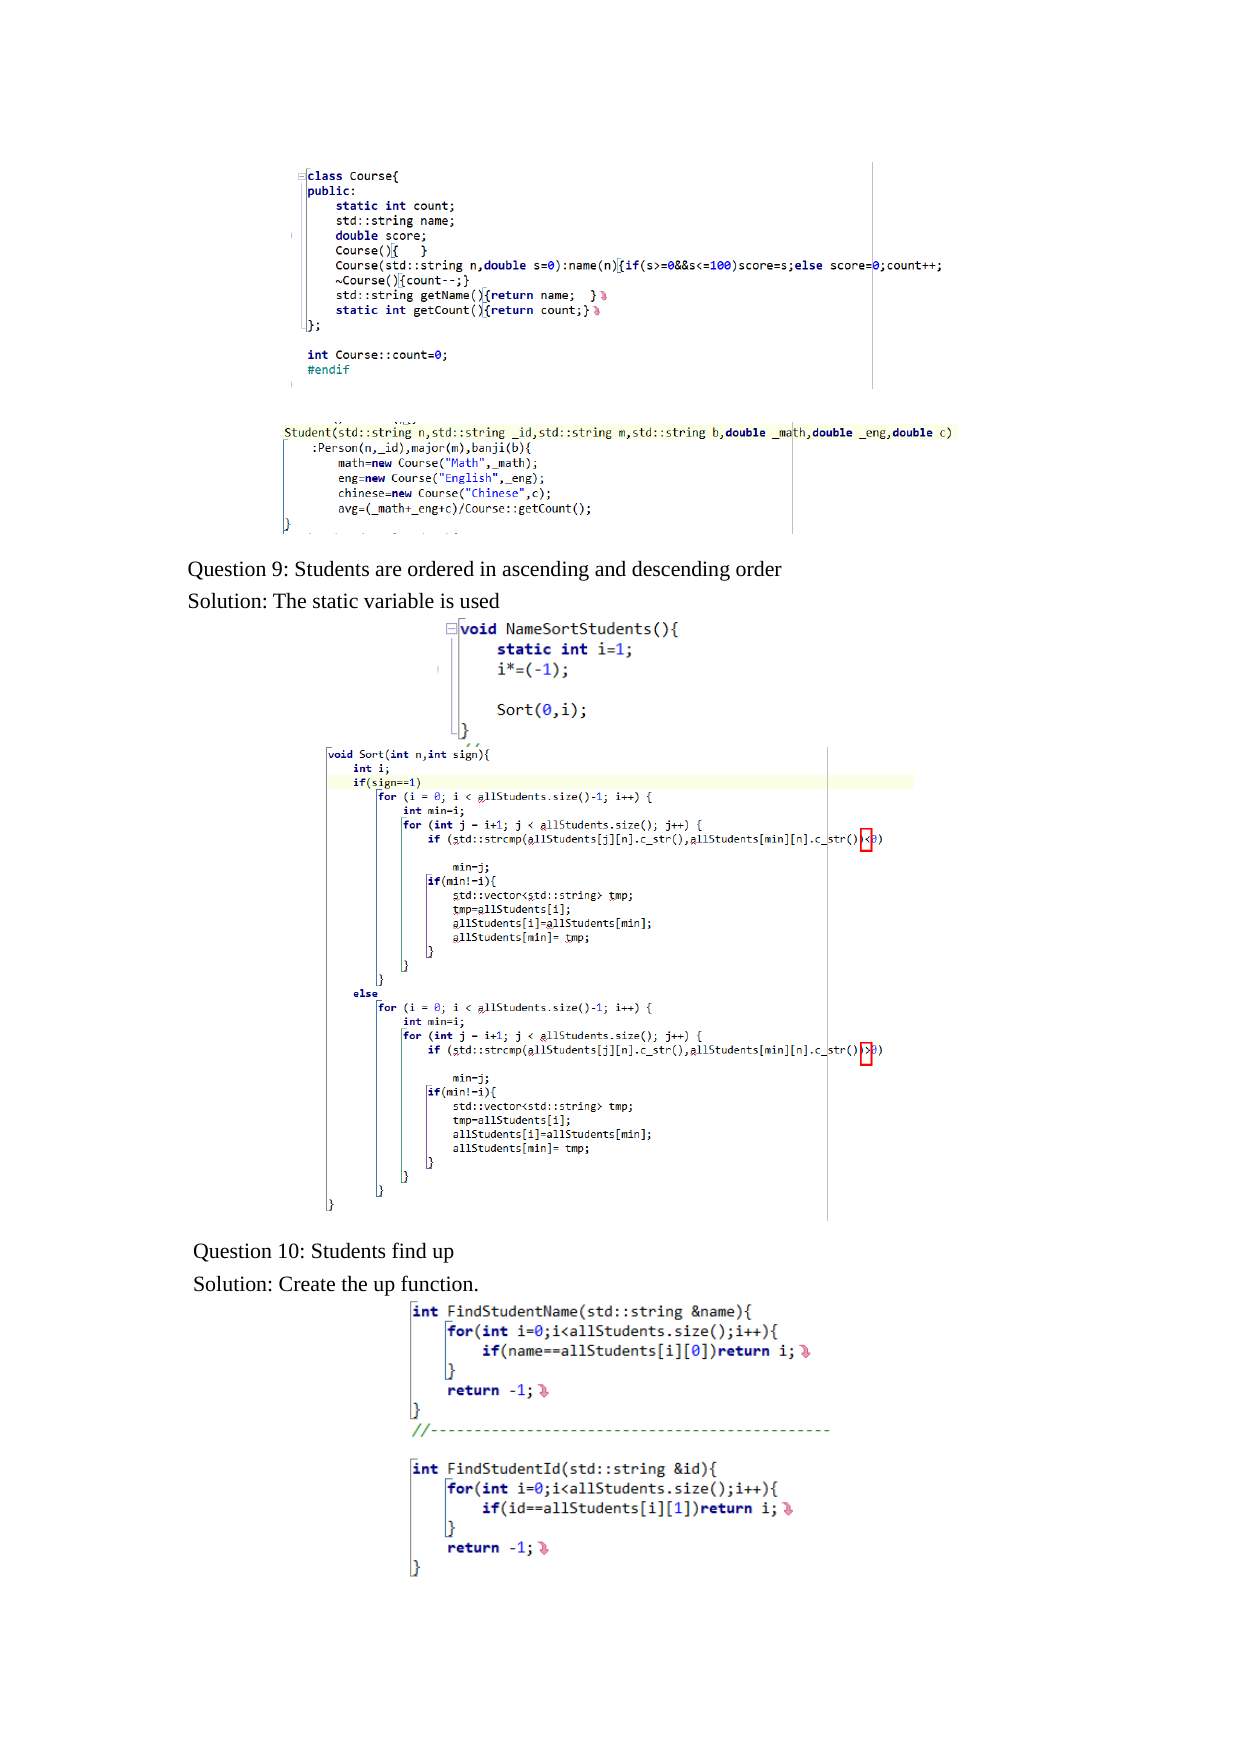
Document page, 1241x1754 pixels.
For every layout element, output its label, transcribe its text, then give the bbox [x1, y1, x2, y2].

text Question 9: Students are ordered in ascending and descending order [187, 552, 1053, 584]
picture [326, 617, 915, 1221]
text Solution: The static variable is used [187, 584, 1053, 617]
picture [282, 422, 959, 534]
text Question 10: Students find up [187, 1234, 1053, 1267]
text Solution: Create the up function. [187, 1267, 1053, 1299]
picture [291, 162, 949, 389]
picture [409, 1299, 831, 1581]
